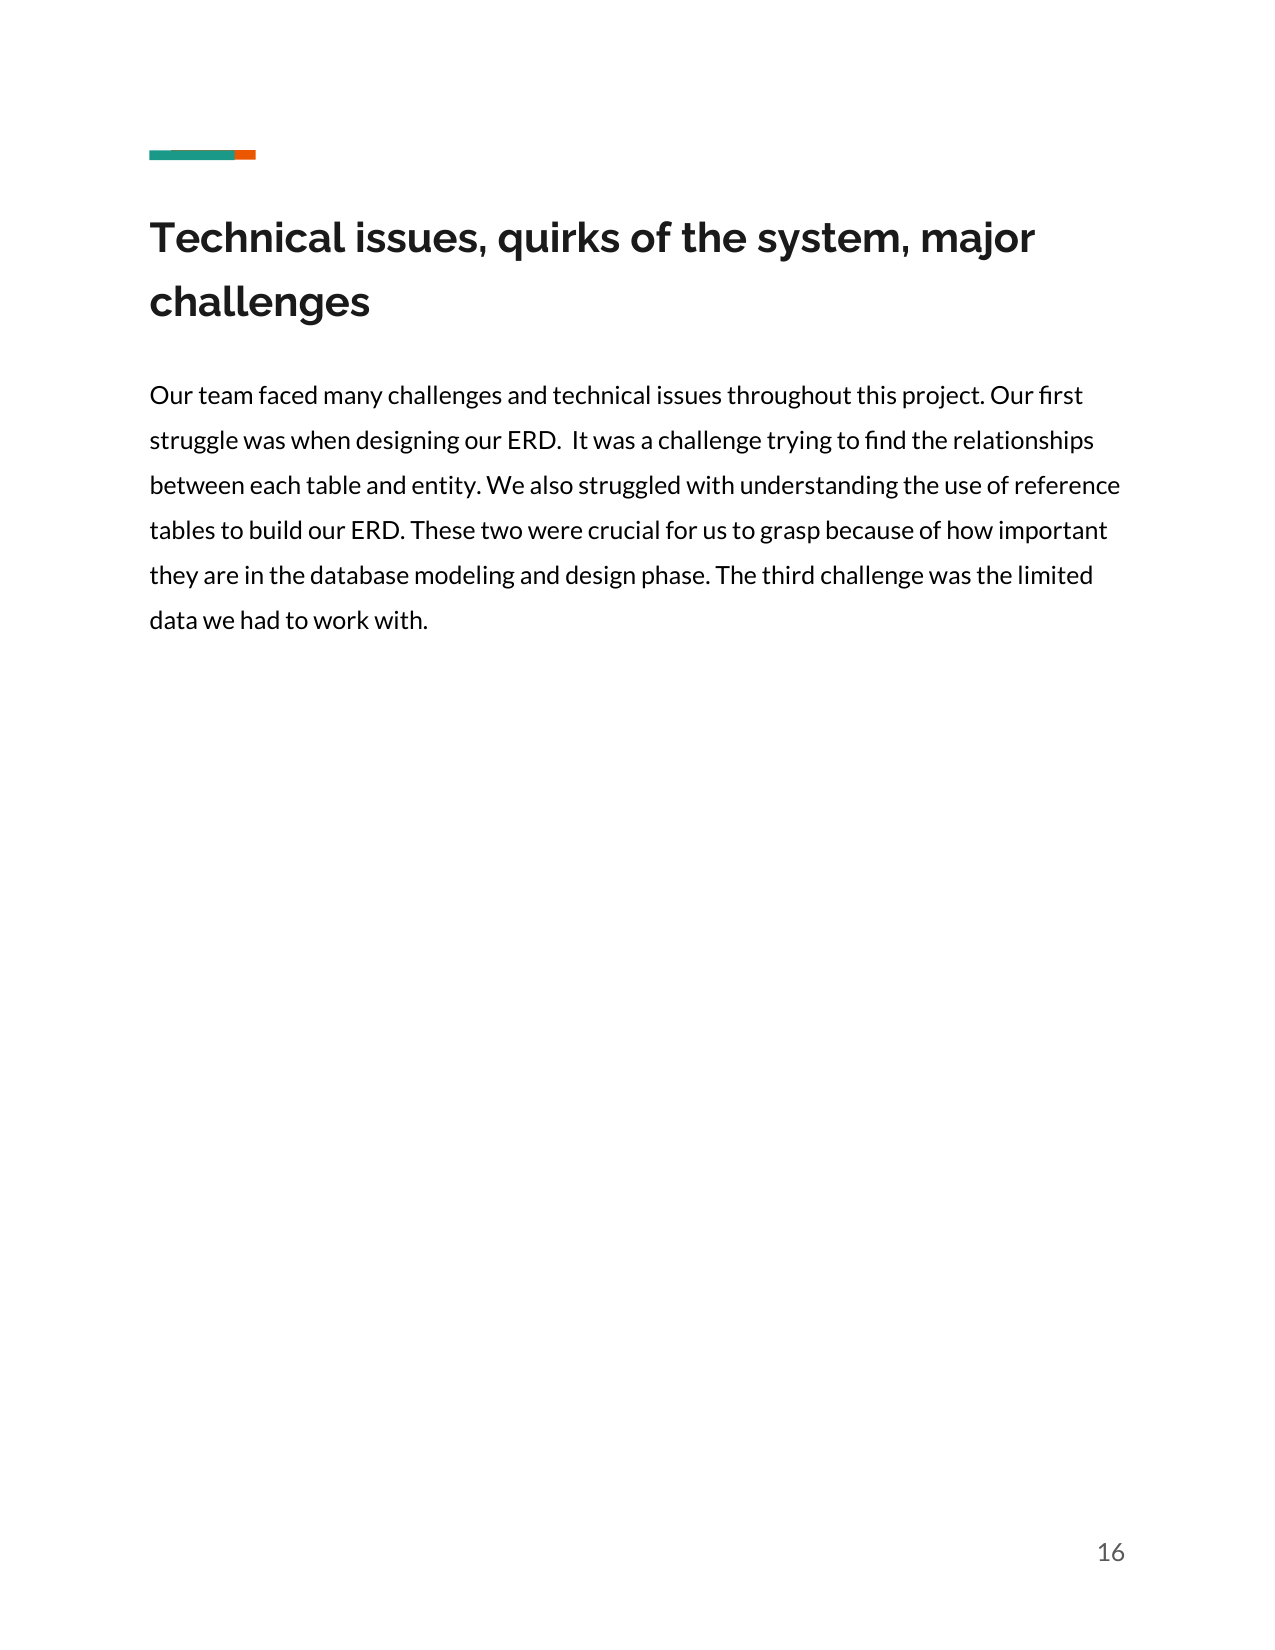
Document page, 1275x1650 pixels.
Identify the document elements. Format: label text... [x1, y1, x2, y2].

text Our team faced many challenges and technical issues throughout this project. Our first struggle was when designing our ERD. It was a challenge trying to find the relationships between each table and entity. We also struggled with understanding the use of reference tables to build our ERD. These two were crucial for us to grasp because of how important they are in the database modeling and design phase. The third challenge was the limited data we had to work with. [149, 380, 1125, 635]
subtitle Technical issues, quirks of the system, major challenges [149, 214, 1125, 326]
